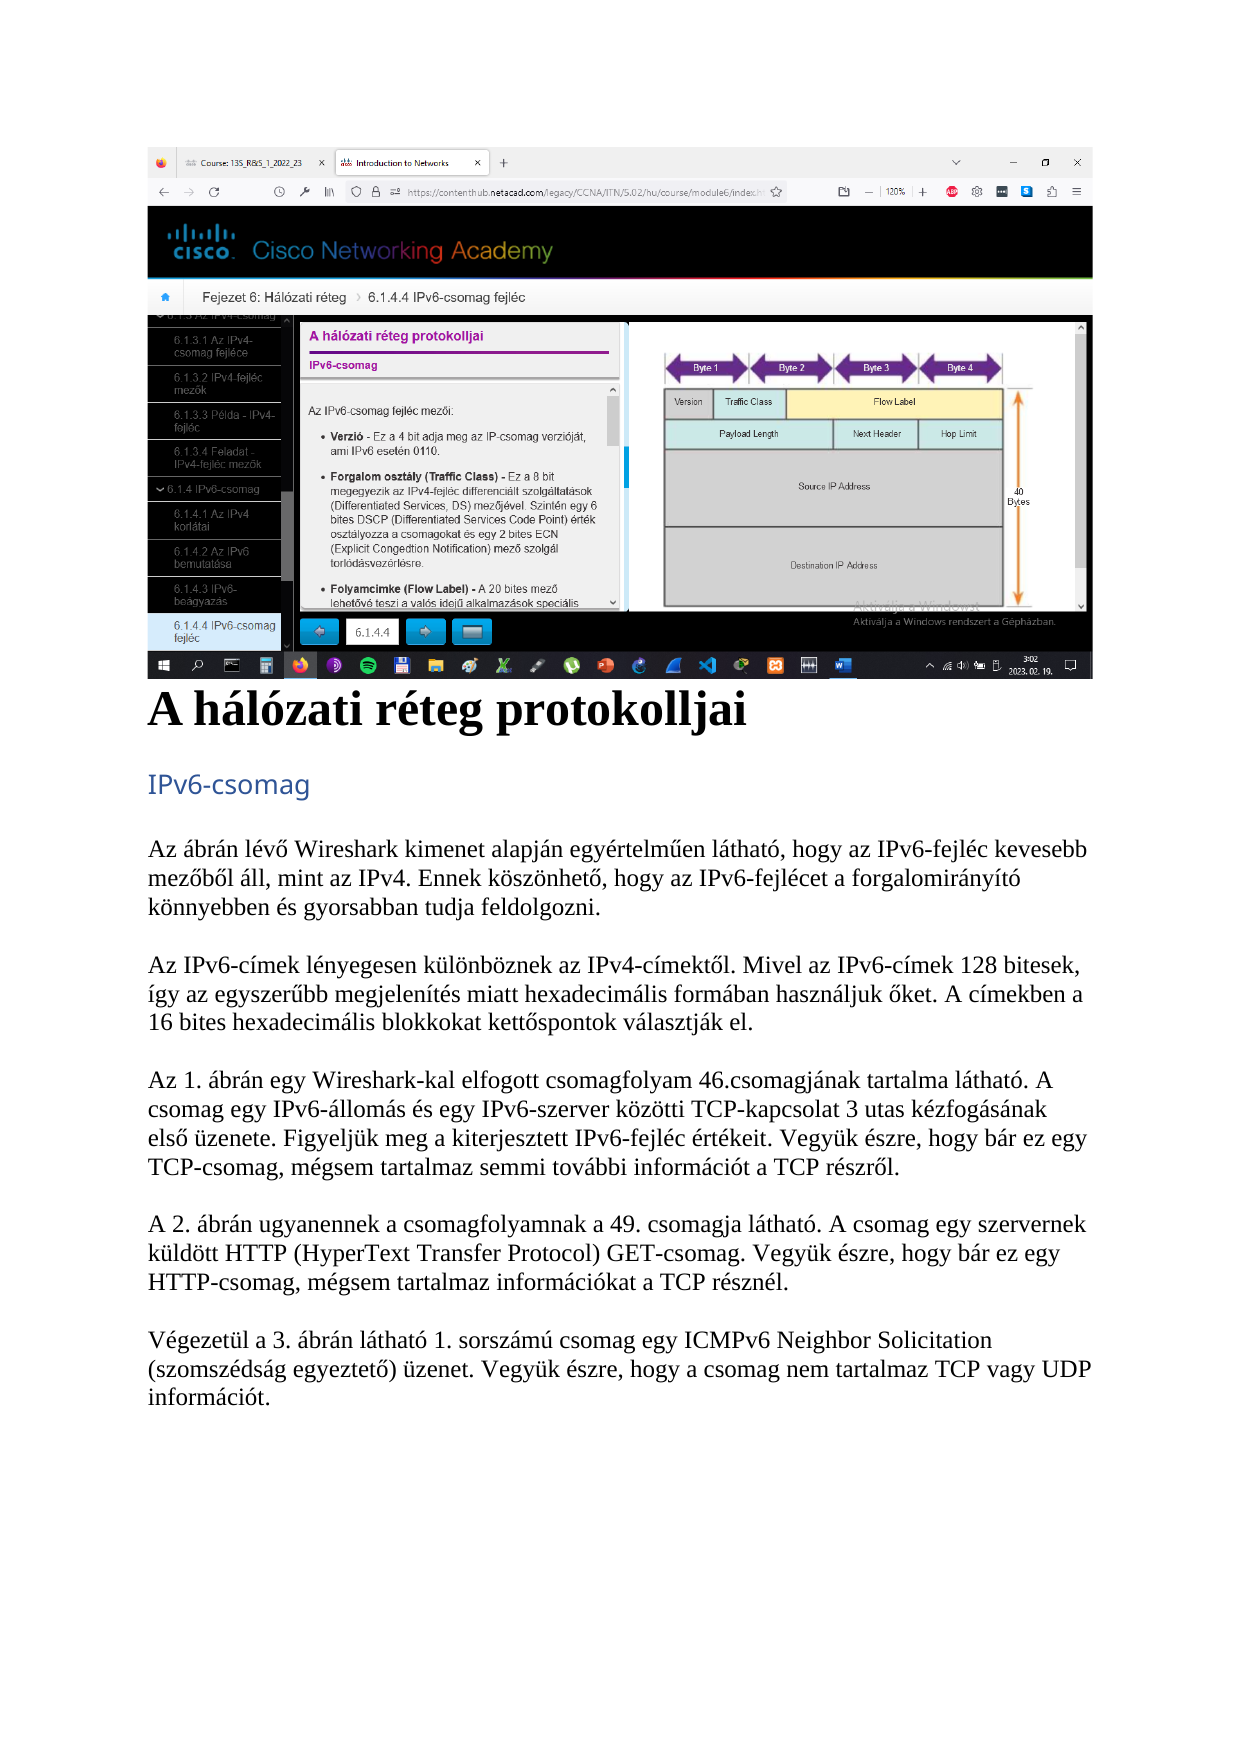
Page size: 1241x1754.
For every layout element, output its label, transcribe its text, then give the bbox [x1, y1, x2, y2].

text Az ábrán lévő Wireshark kimenet alapján egyértelműen látható, hogy az IPv6-fejléc kevesebb mezőből áll, mint az IPv4. Ennek köszönhető, hogy az IPv6-fejlécet a forgalomirányító könnyebben és gyorsabban tudja feldolgozni. [148, 834, 1093, 921]
text A 2. ábrán ugyanennek a csomagfolyamnak a 49. csomagja látható. A csomag egy szervernek küldött HTTP (HyperText Transfer Protocol) GET-csomag. Vegyük észre, hogy bár ez egy HTTP-csomag, mégsem tartalmaz információkat a TCP résznél. [148, 1209, 1093, 1296]
text Az IPv6-címek lényegesen különböznek az IPv4-címektől. Mivel az IPv6-címek 128 bitesek, így az egyszerűbb megjelenítés miatt hexadecimális formában használjuk őket. A címekben a 16 bites hexadecimális blokkokat kettőspontok választják el. [148, 950, 1093, 1036]
subtitle IPv6-csomag [148, 766, 1093, 802]
text Végezetül a 3. ábrán látható 1. sorszámú csomag egy ICMPv6 Neighbor Solicitation (szomszédság egyeztető) üzenet. Vegyük észre, hogy a csomag nem tartalmaz TCP vagy UDP információt. [148, 1325, 1093, 1411]
picture [147, 147, 1093, 679]
text Az 1. ábrán egy Wireshark-kal elfogott csomagfolyam 46.csomagjának tartalma látható. A csomag egy IPv6-állomás és egy IPv6-szerver közötti TCP-kapcsolat 3 utas kézfogásának első üzenete. Figyeljük meg a kiterjesztett IPv6-fejléc értékeit. Vegyük észre, hogy bár ez egy TCP-csomag, mégsem tartalmaz semmi további információt a TCP részről. [148, 1065, 1093, 1180]
subtitle A hálózati réteg protokolljai [148, 679, 1093, 736]
